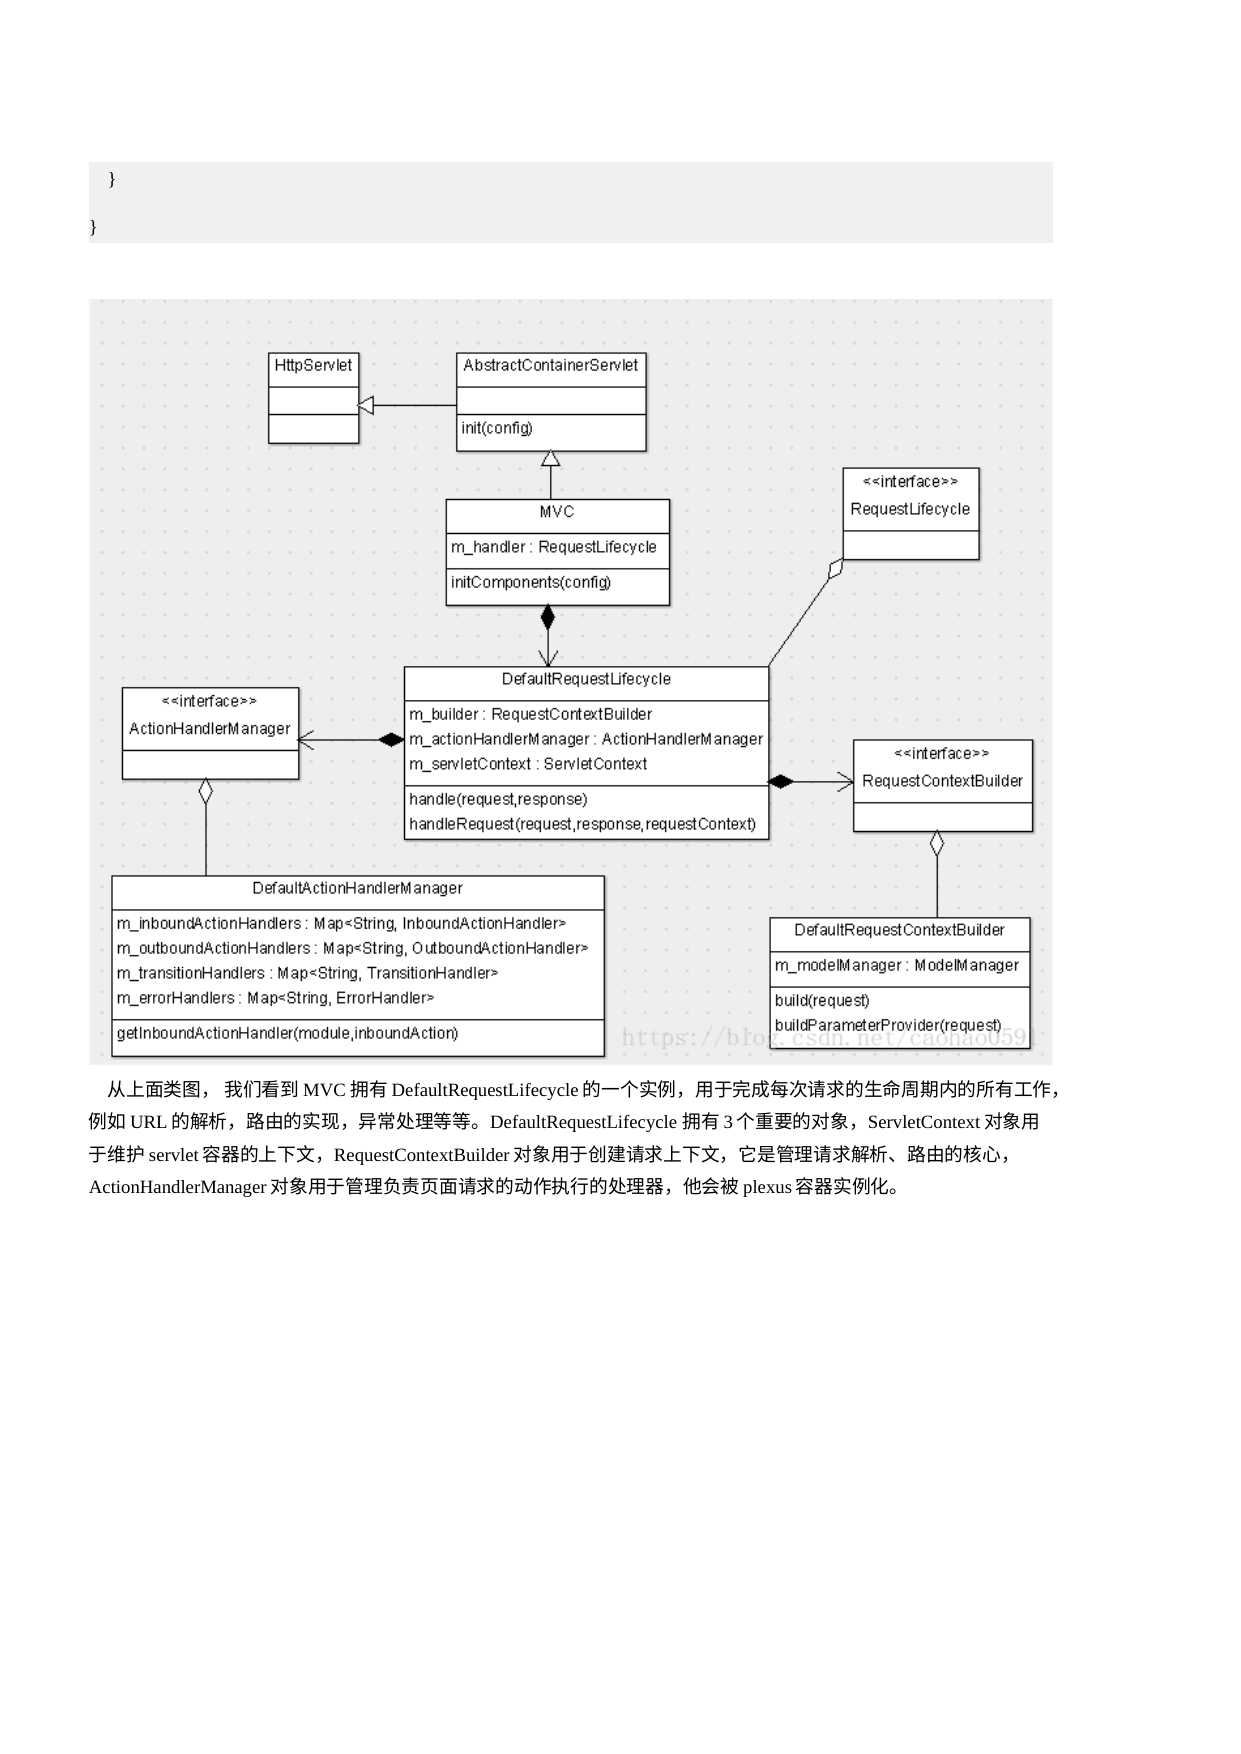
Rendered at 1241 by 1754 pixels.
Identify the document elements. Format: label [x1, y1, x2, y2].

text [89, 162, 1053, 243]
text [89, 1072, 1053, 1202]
picture [88, 299, 1053, 1065]
